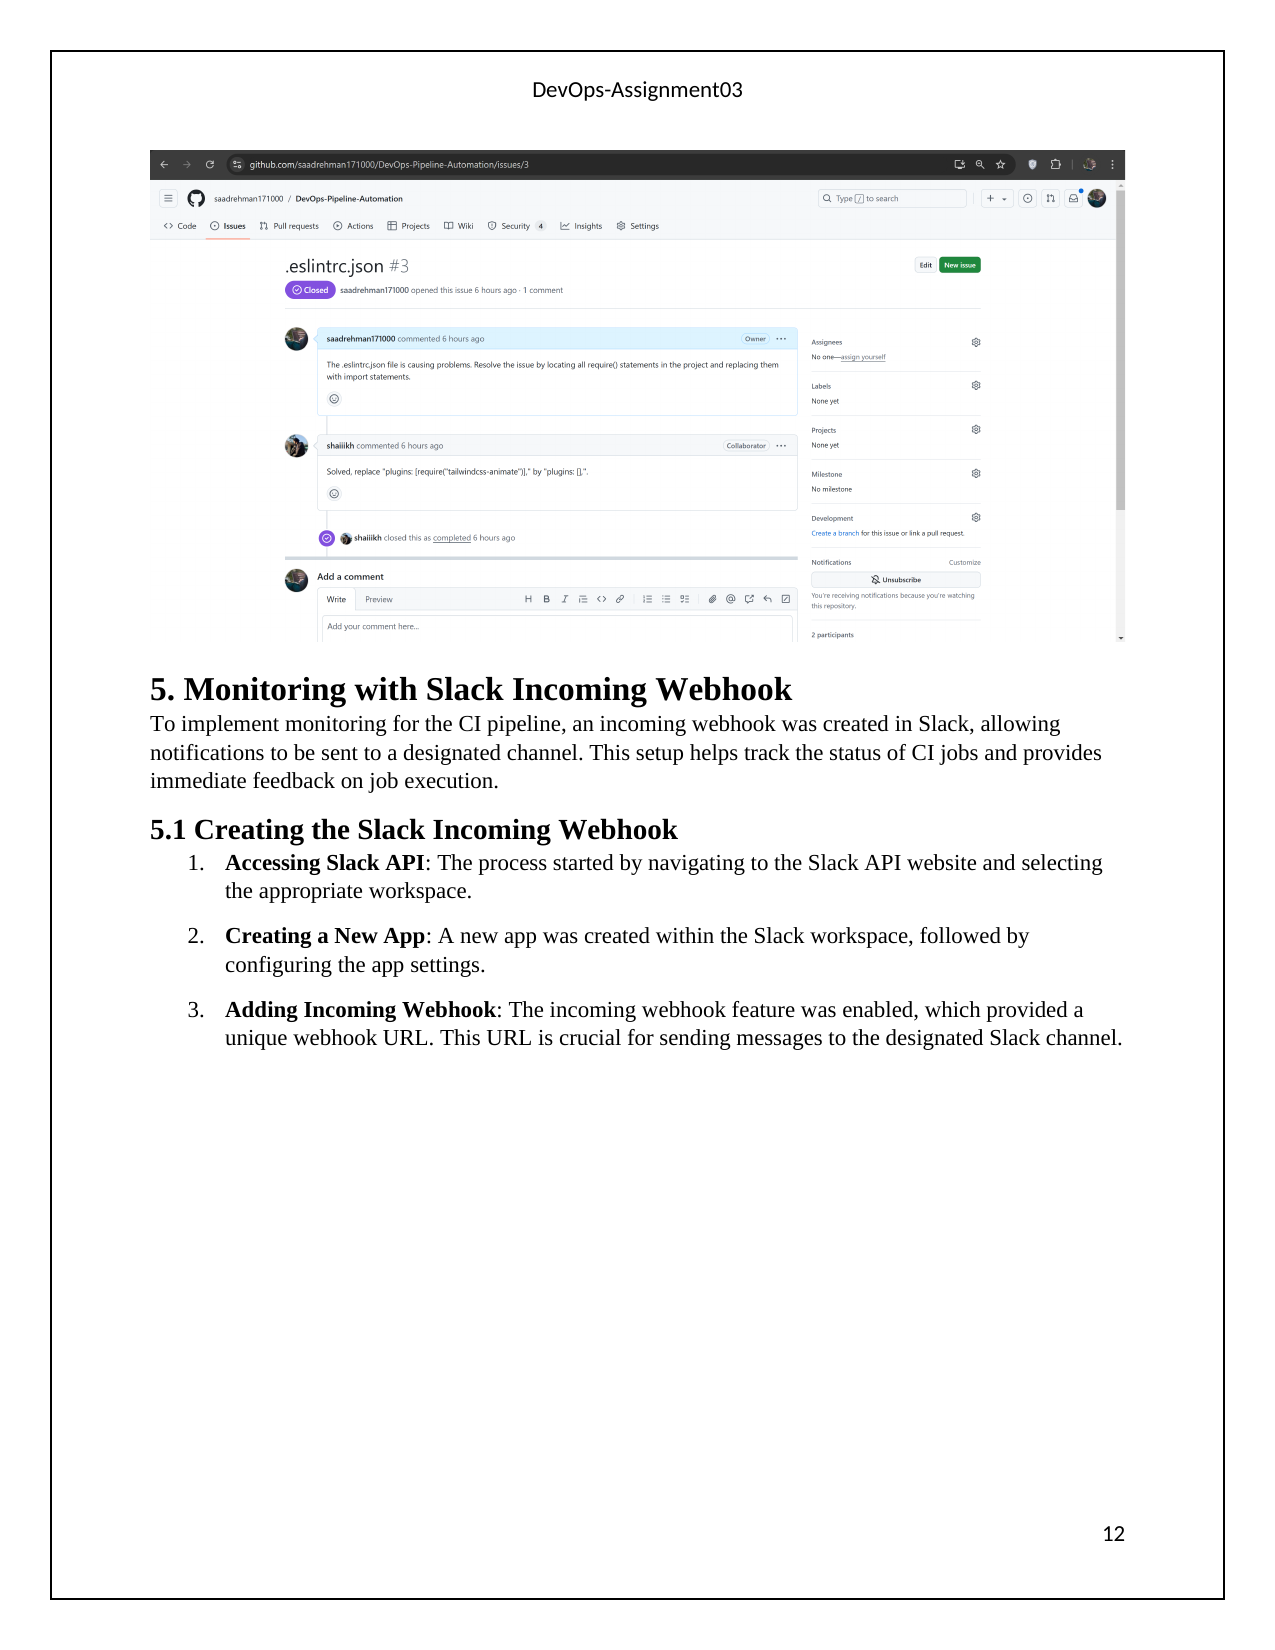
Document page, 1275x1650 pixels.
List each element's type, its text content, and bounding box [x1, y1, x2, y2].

list Creating a New App: A new app was created within the Slack workspace, followed by configuring the app settings. [187, 922, 1125, 977]
list Adding Incoming Webhook: The incoming webhook feature was enabled, which provided a unique webhook URL. This URL is crucial for sending messages to the designated Slack channel. [187, 996, 1125, 1051]
subtitle 5. Monitoring with Slack Incoming Webhook [150, 669, 1125, 707]
list Accessing Slack API: The process started by navigating to the Slack API website and selecting the appropriate workspace. [187, 849, 1125, 903]
picture [150, 150, 1125, 642]
text To implement monitoring for the CI pipeline, an incoming webhook was created in Slack, allowing notifications to be sent to a designated channel. This setup helps track the status of CI jobs and provides immediate feedback on job execution. [150, 711, 1125, 794]
subtitle 5.1 Creating the Slack Incoming Webhook [150, 812, 1125, 846]
